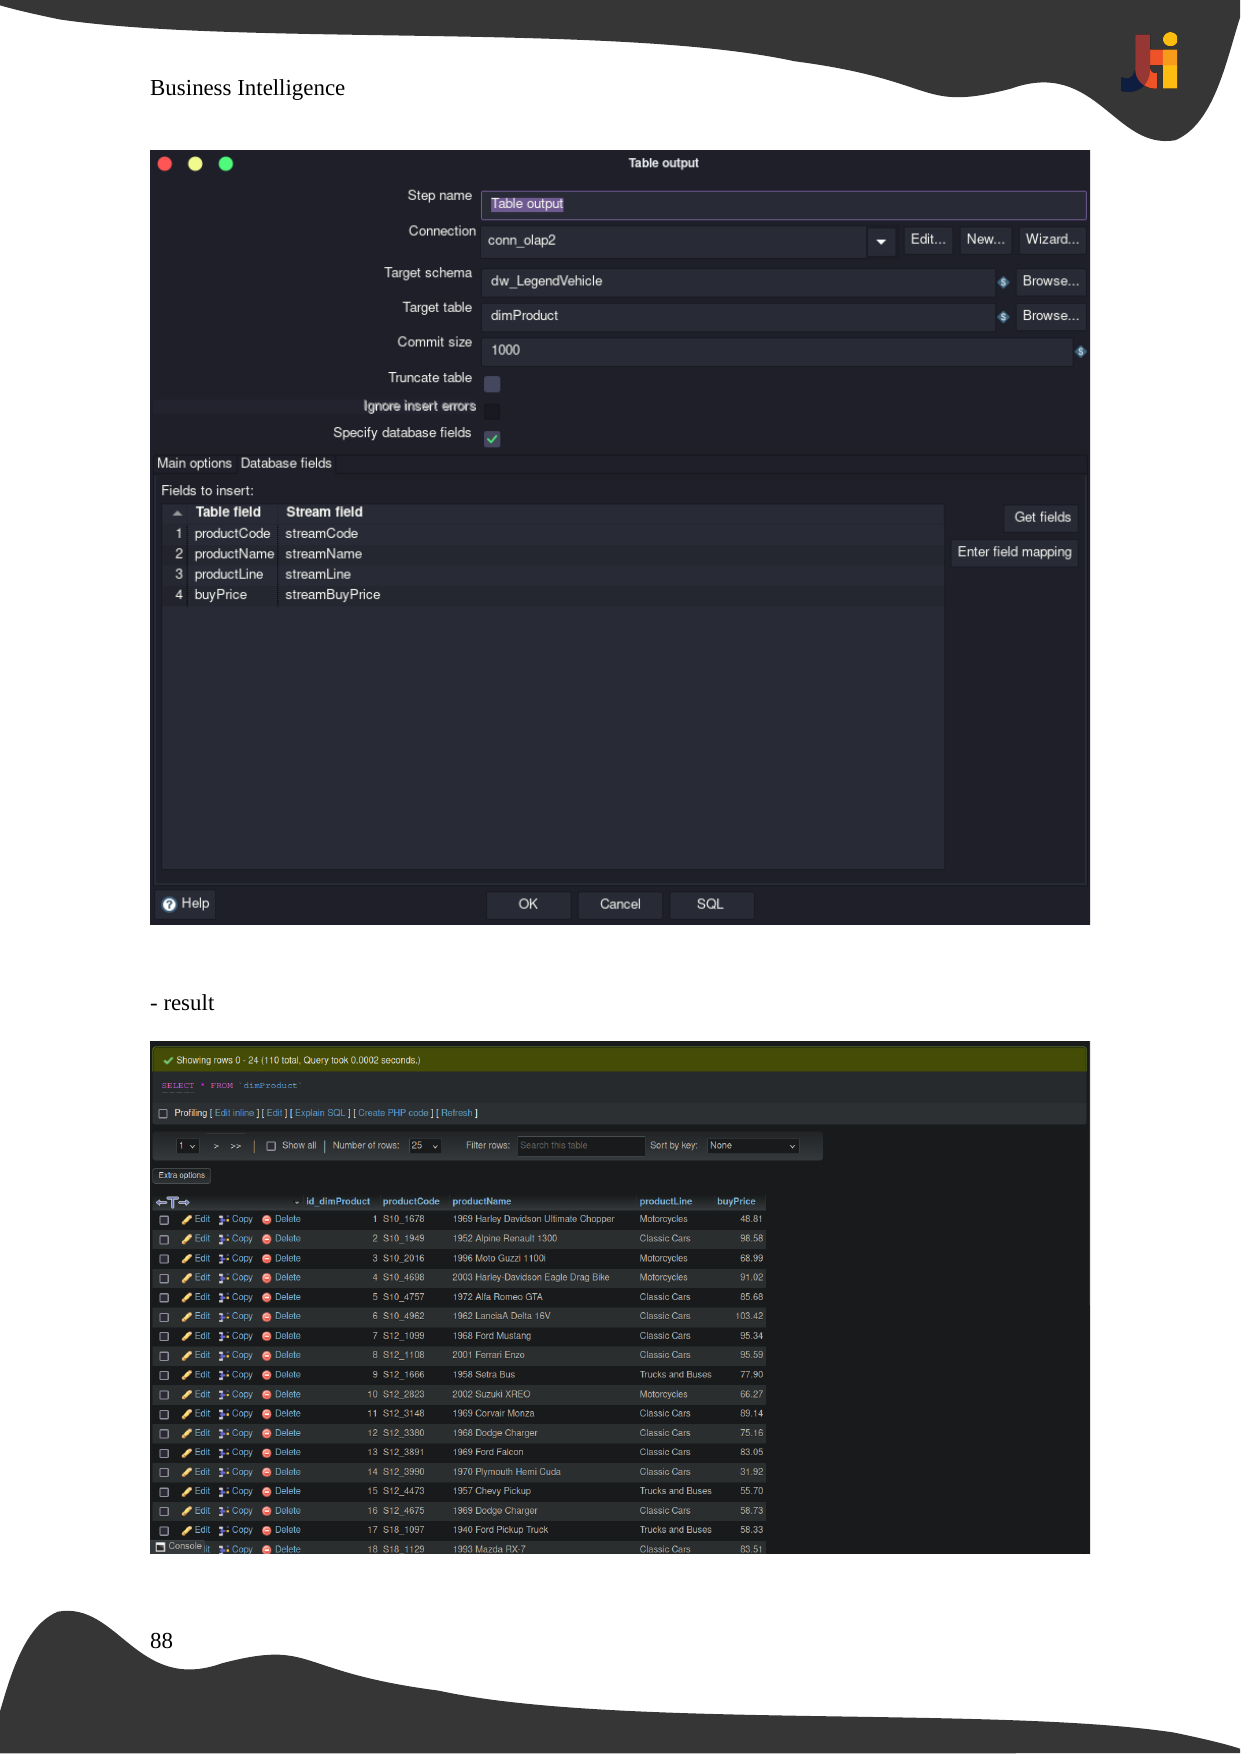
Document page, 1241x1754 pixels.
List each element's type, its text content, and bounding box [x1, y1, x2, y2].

picture [1121, 32, 1178, 92]
picture [150, 1041, 1091, 1554]
picture [150, 150, 1091, 925]
text - result [150, 989, 1090, 1016]
